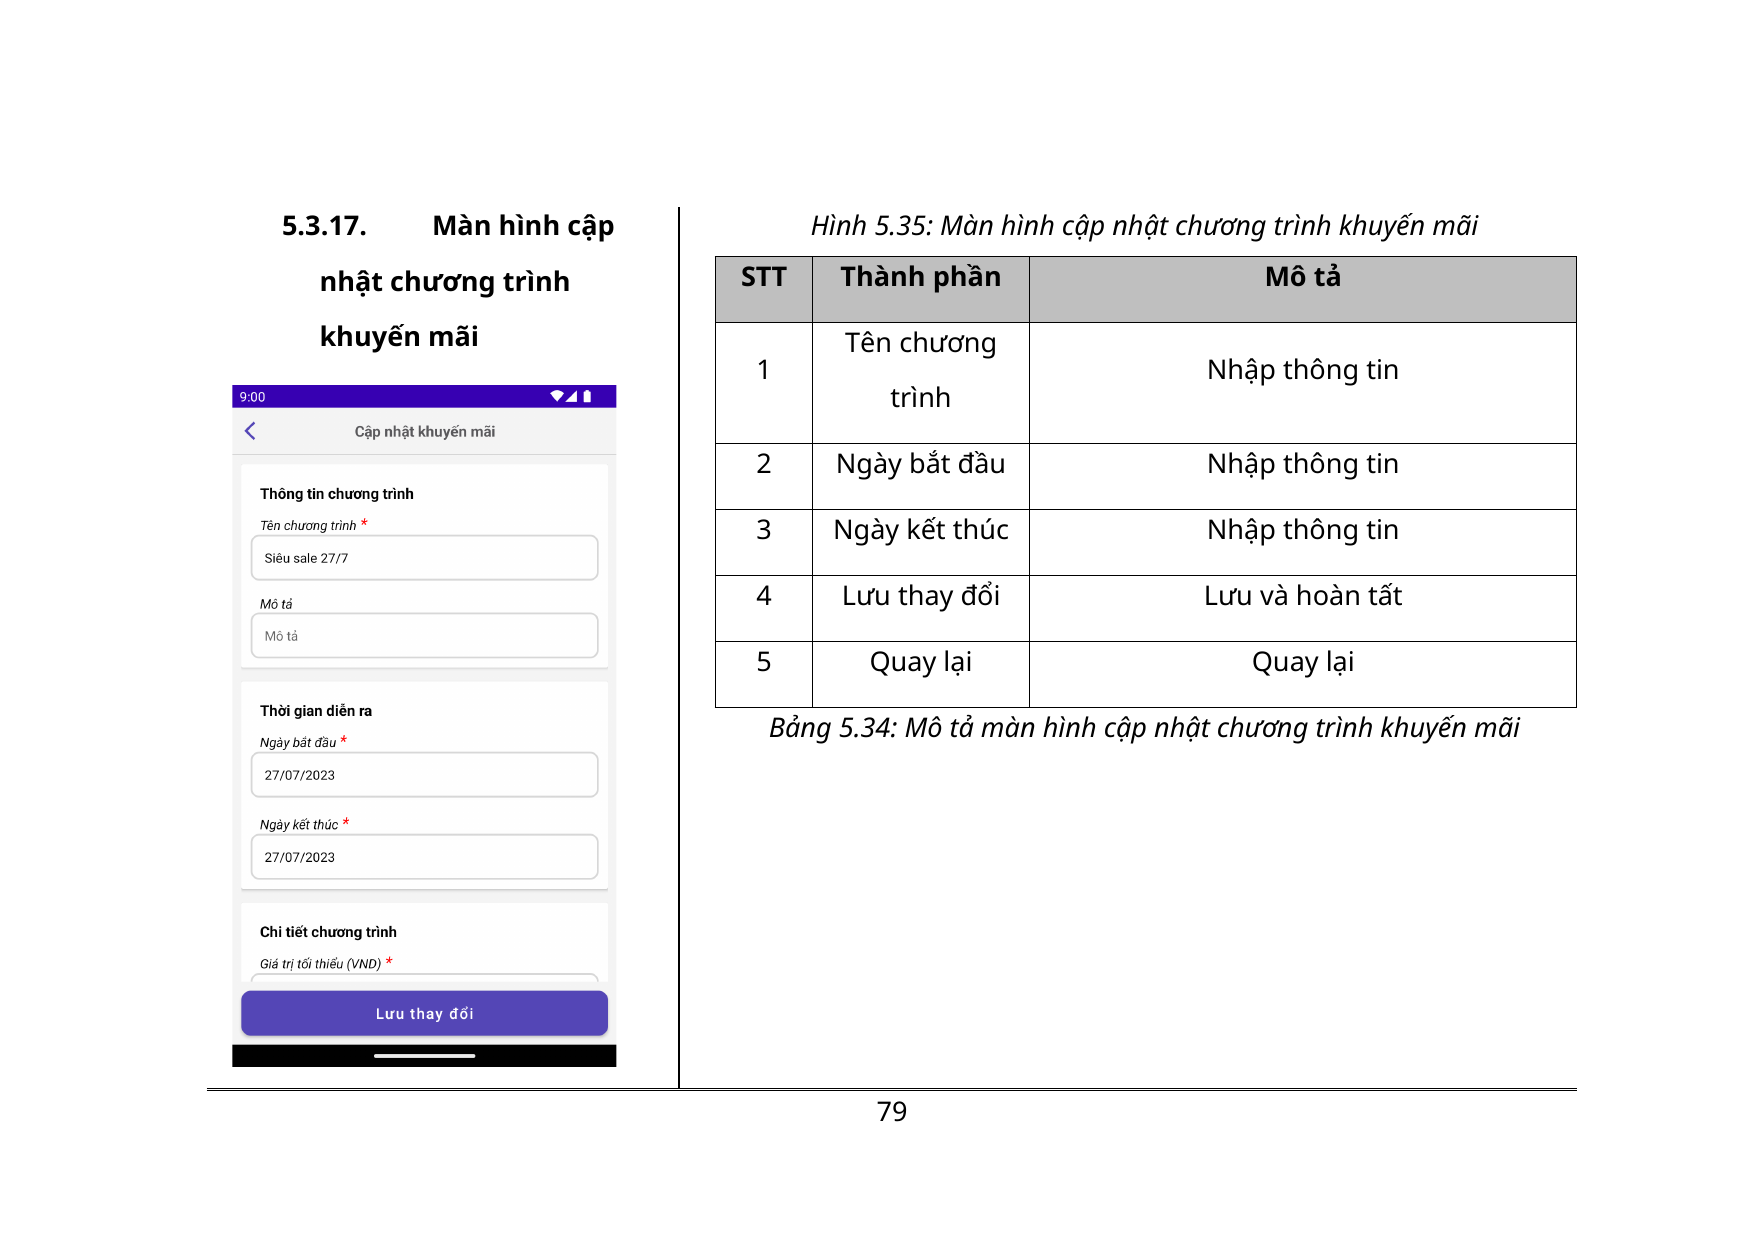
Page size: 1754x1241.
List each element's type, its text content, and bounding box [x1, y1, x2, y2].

table_cell Lưu và hoàn tất [1030, 576, 1576, 641]
table_cell [716, 642, 812, 707]
table_cell Tên chương trình [813, 323, 1029, 443]
table_cell Lưu thay đổi [813, 576, 1029, 641]
table_cell [716, 510, 812, 575]
table_cell Nhập thông tin [1030, 444, 1576, 509]
table_cell Ngày bắt đầu [813, 444, 1029, 509]
table_cell Ngày kết thúc [813, 510, 1029, 575]
table_cell [716, 323, 812, 443]
table_cell Quay lại [1030, 642, 1576, 707]
table_cell [716, 444, 812, 509]
subtitle Màn hình cập nhật chương trình khuyến mãi [282, 207, 642, 354]
table_cell Nhập thông tin [1030, 323, 1576, 443]
table_cell Quay lại [813, 642, 1029, 707]
table_cell Nhập thông tin [1030, 510, 1576, 575]
table_header STT [716, 257, 812, 322]
table_cell [716, 576, 812, 641]
picture [232, 385, 617, 1067]
table_header Mô tả [1030, 257, 1576, 322]
table_header Thành phần [813, 257, 1029, 322]
